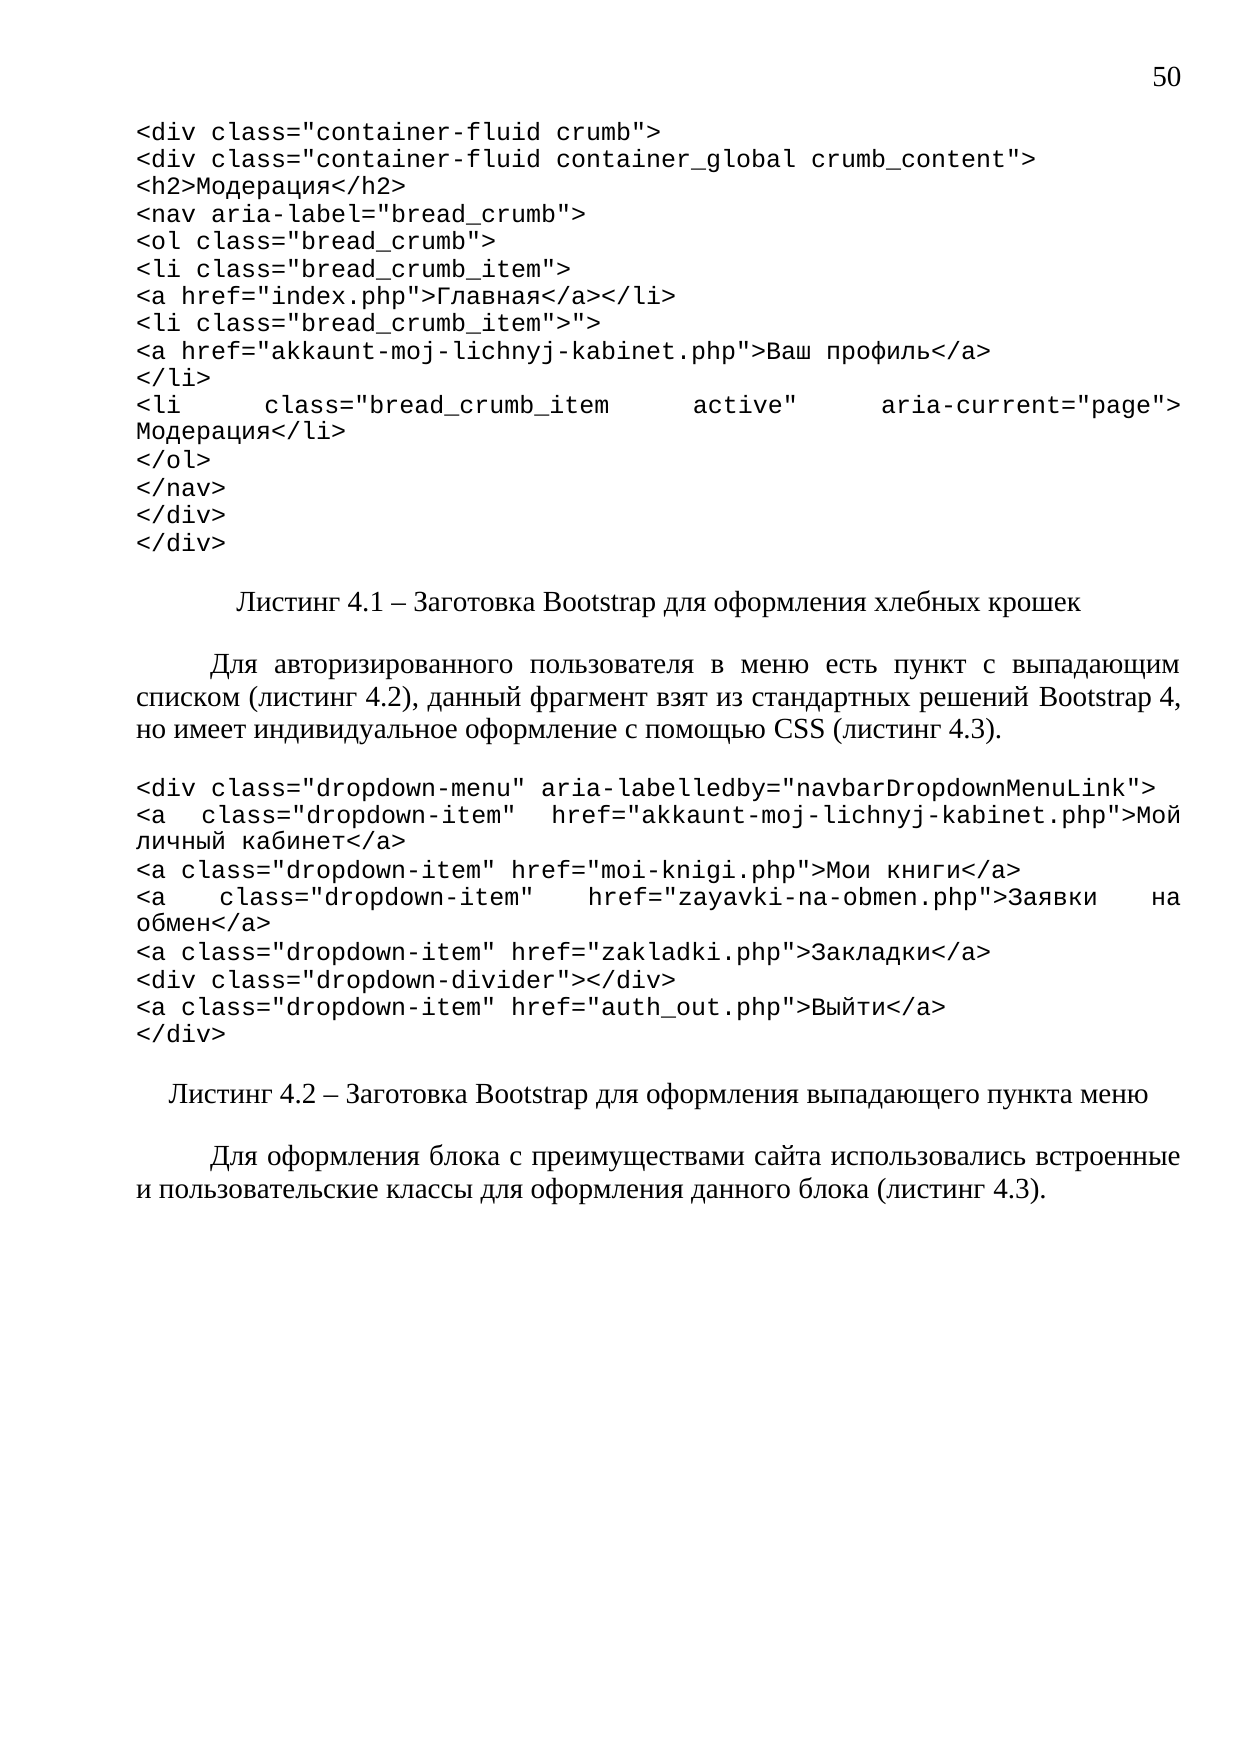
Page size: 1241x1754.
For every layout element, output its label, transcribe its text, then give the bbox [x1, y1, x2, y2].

text </div> [136, 529, 1181, 557]
text <div class="dropdown-menu" aria-labelledby="navbarDropdownMenuLink"> [136, 774, 1181, 802]
text <a class="dropdown-item" href="moi-knigi.php">Мои книги</a> [136, 857, 1181, 884]
text Для авторизированного пользователя в меню есть пункт с выпадающим списком (листинг 4.2), данный фрагмент взят из стандартных решений Bootstrap 4, но имеет индивидуальное оформление с помощью CSS (листинг 4.3). [136, 647, 1181, 745]
text </div> [136, 1021, 1181, 1048]
text <li class="bread_crumb_item">"> [136, 310, 1181, 337]
text <div class="dropdown-divider"></div> [136, 966, 1181, 994]
text <a href="akkaunt-moj-lichnyj-kabinet.php">Ваш профиль</a> [136, 337, 1181, 365]
text <ol class="bread_crumb"> [136, 228, 1181, 255]
text Для оформления блока с преимуществами сайта использовались встроенные и пользовательские классы для оформления данного блока (листинг 4.3). [136, 1139, 1181, 1204]
text </div> [136, 502, 1181, 529]
text <a class="dropdown-item" href="zakladki.php">Закладки</a> [136, 939, 1181, 966]
text </li> [136, 365, 1181, 392]
text </nav> [136, 474, 1181, 502]
text <nav aria-label="bread_crumb"> [136, 200, 1181, 228]
text Листинг 4.2 – Заготовка Bootstrap для оформления выпадающего пункта меню [136, 1078, 1181, 1110]
text <a class="dropdown-item" href="akkaunt-moj-lichnyj-kabinet.php">Мой личный кабинет</a> [136, 802, 1181, 857]
text <a href="index.php">Главная</a></li> [136, 282, 1181, 310]
text <a class="dropdown-item" href="zayavki-na-obmen.php">Заявки на обмен</a> [136, 884, 1181, 939]
text </ol> [136, 447, 1181, 474]
text Листинг 4.1 – Заготовка Bootstrap для оформления хлебных крошек [136, 586, 1181, 618]
text <li class="bread_crumb_item active" aria-current="page"> Модерация</li> [136, 392, 1181, 447]
text <h2>Модерация</h2> [136, 173, 1181, 200]
text <div class="container-fluid crumb"> [136, 118, 1181, 146]
text <a class="dropdown-item" href="auth_out.php">Выйти</a> [136, 994, 1181, 1021]
text <div class="container-fluid container_global crumb_content"> [136, 146, 1181, 173]
text <li class="bread_crumb_item"> [136, 255, 1181, 282]
